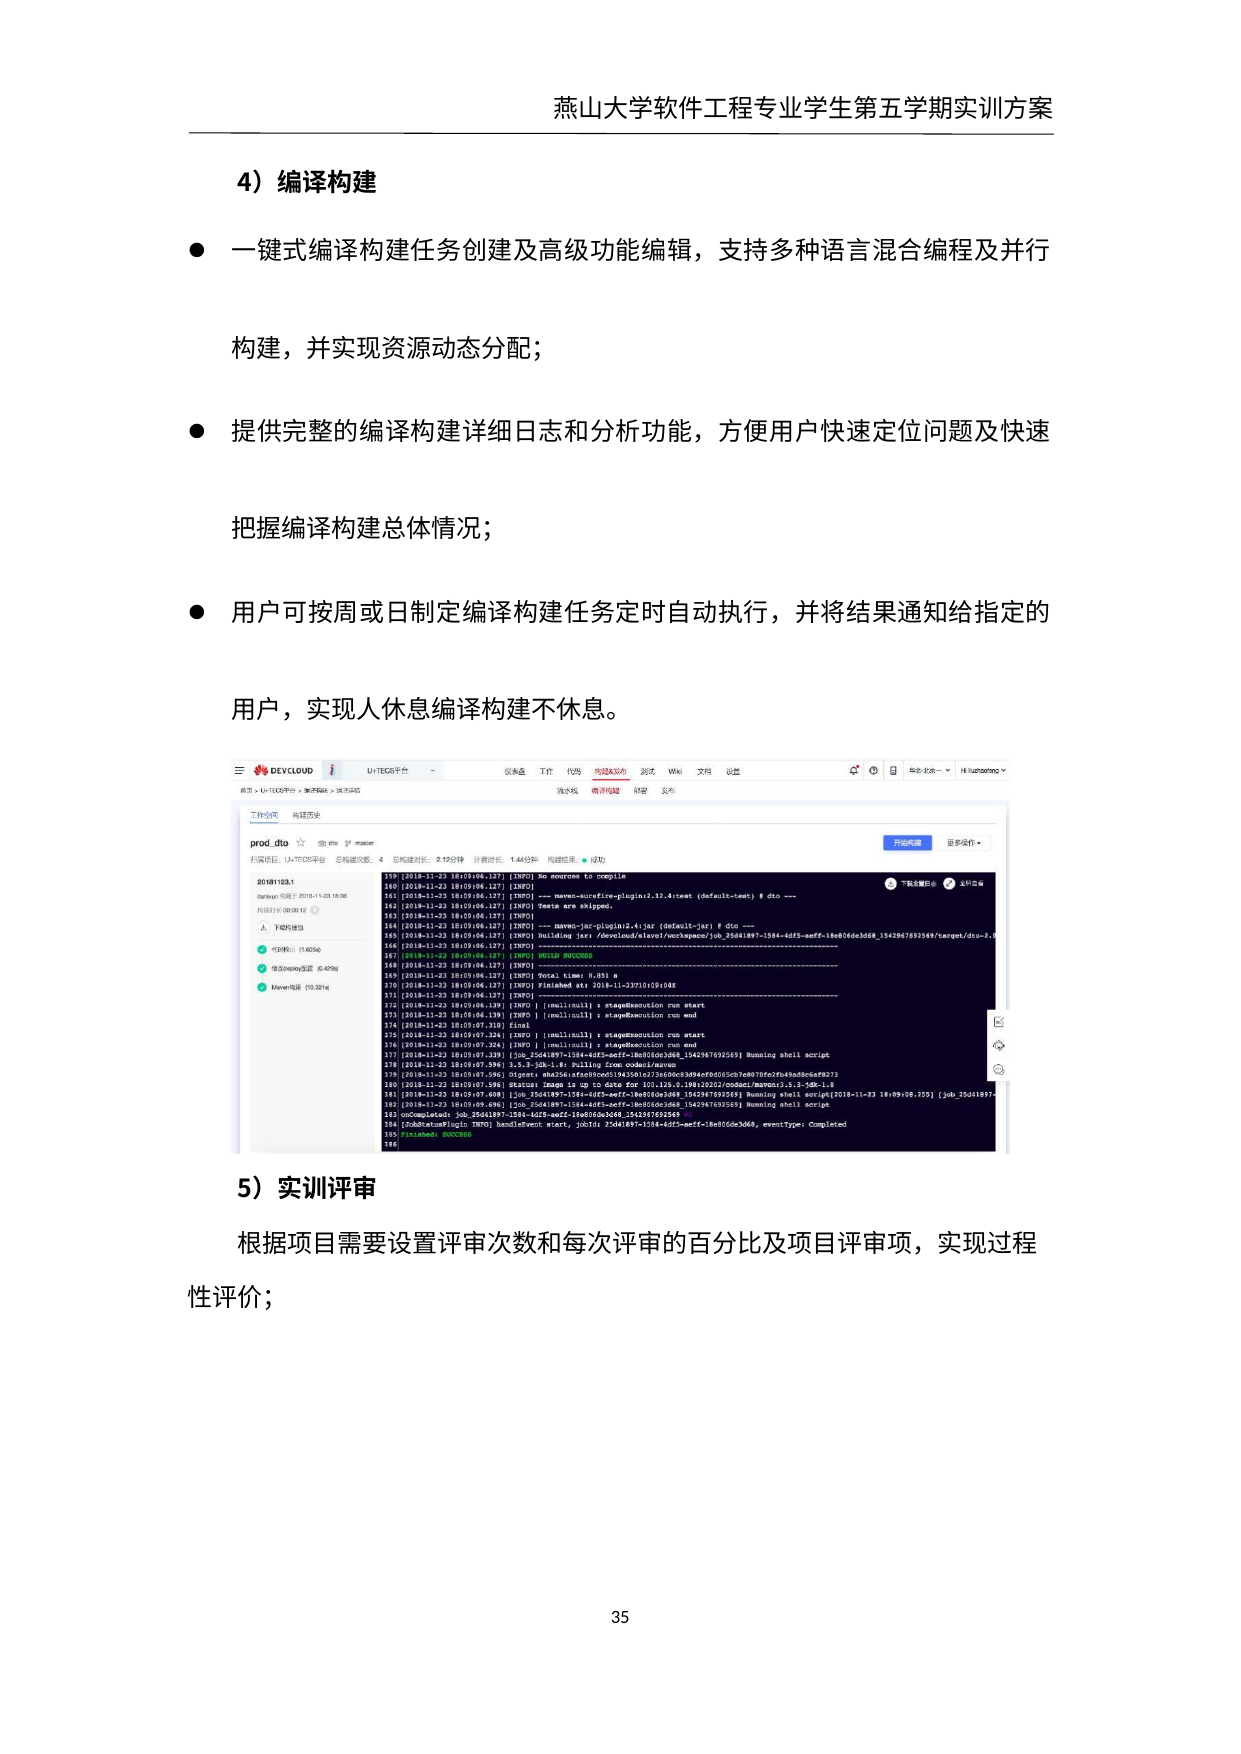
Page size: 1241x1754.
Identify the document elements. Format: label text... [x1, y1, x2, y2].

picture [230, 758, 1010, 1154]
text 根据项目需要设置评审次数和每次评审的百分比及项目评审项，实现过程性评价； [187, 1223, 1053, 1314]
list 一键式编译构建任务创建及高级功能编辑，支持多种语言混合编程及并行构建，并实现资源动态分配； [187, 216, 1053, 379]
list 用户可按周或日制定编译构建任务定时自动执行，并将结果通知给指定的用户，实现人休息编译构建不休息。 [187, 578, 1053, 740]
text 5）实训评审 [187, 1169, 1053, 1205]
list 提供完整的编译构建详细日志和分析功能，方便用户快速定位问题及快速把握编译构建总体情况； [187, 397, 1053, 559]
text 4）编译构建 [187, 162, 1053, 198]
